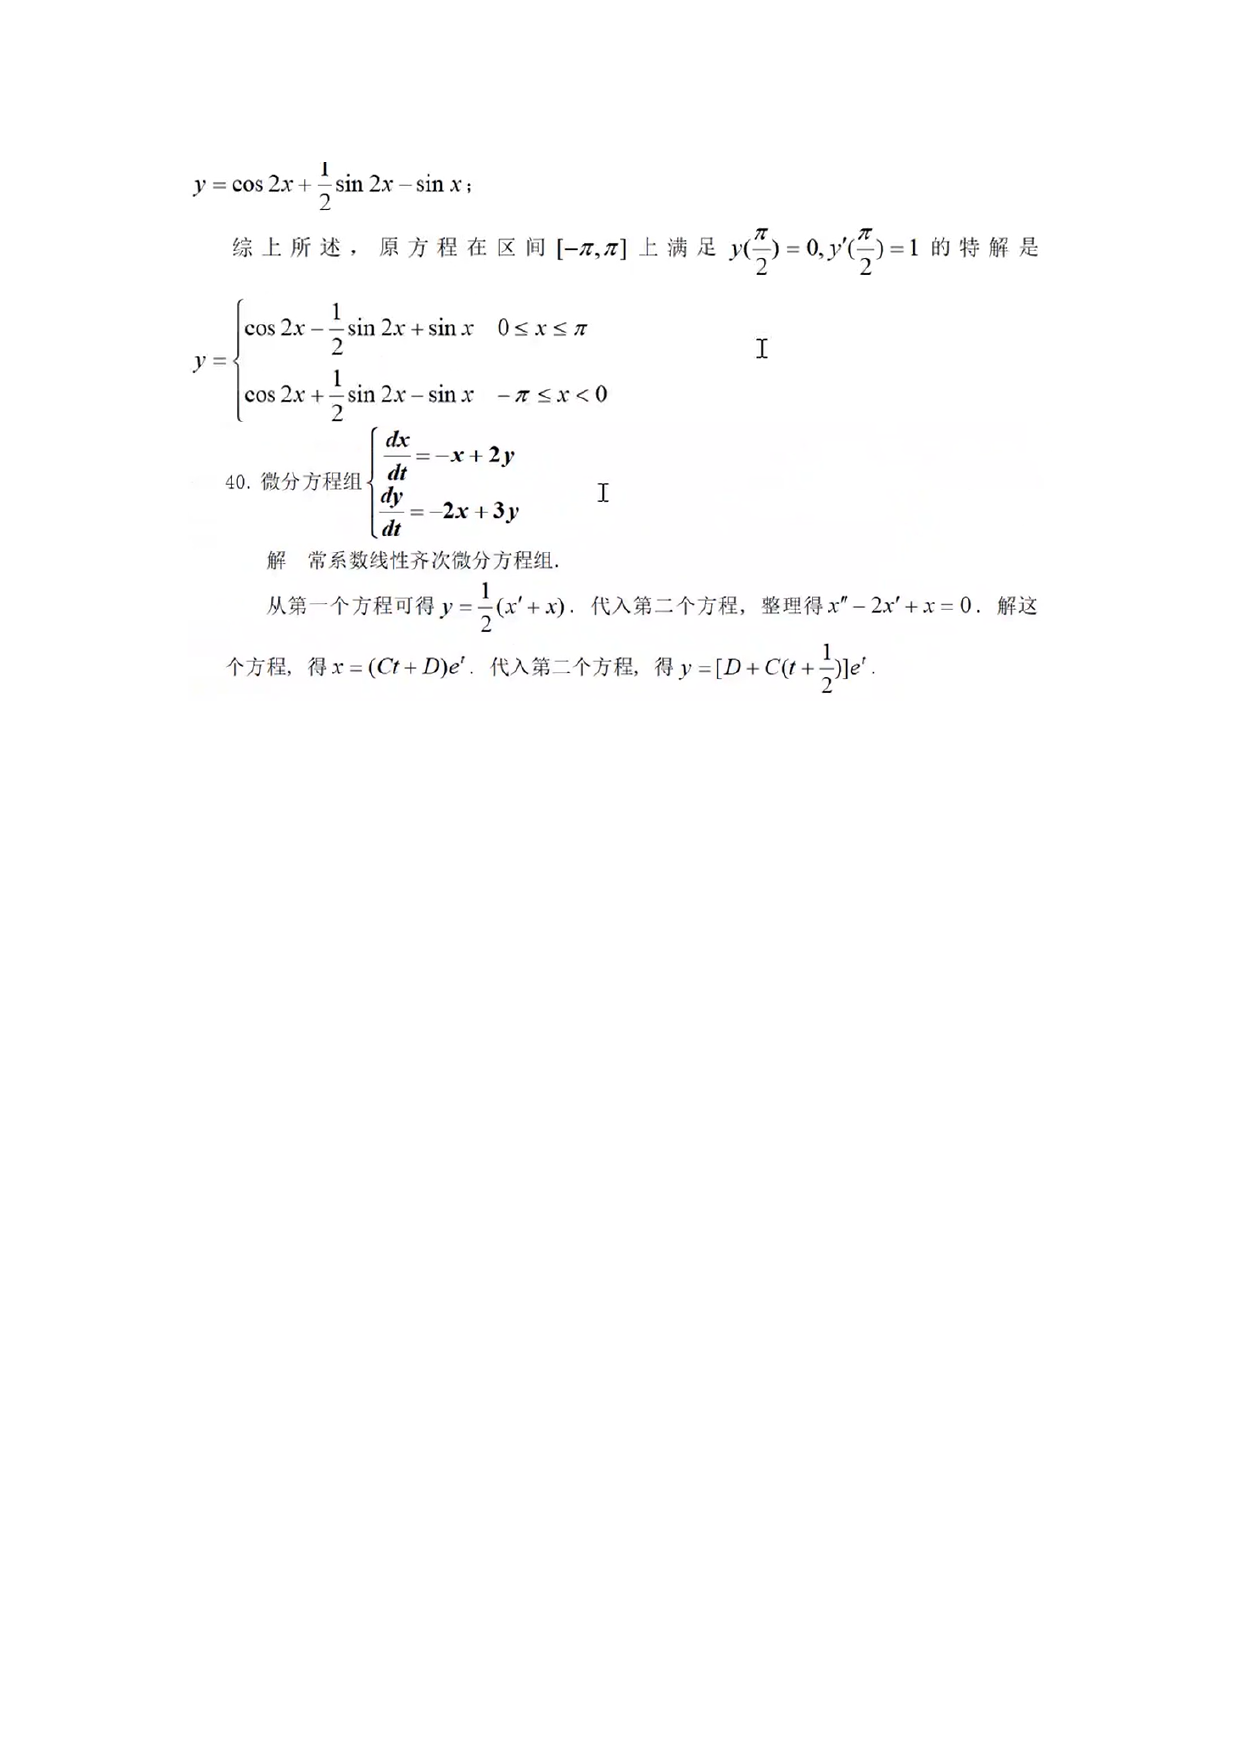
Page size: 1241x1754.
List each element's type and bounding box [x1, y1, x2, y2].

picture [187, 162, 1053, 701]
